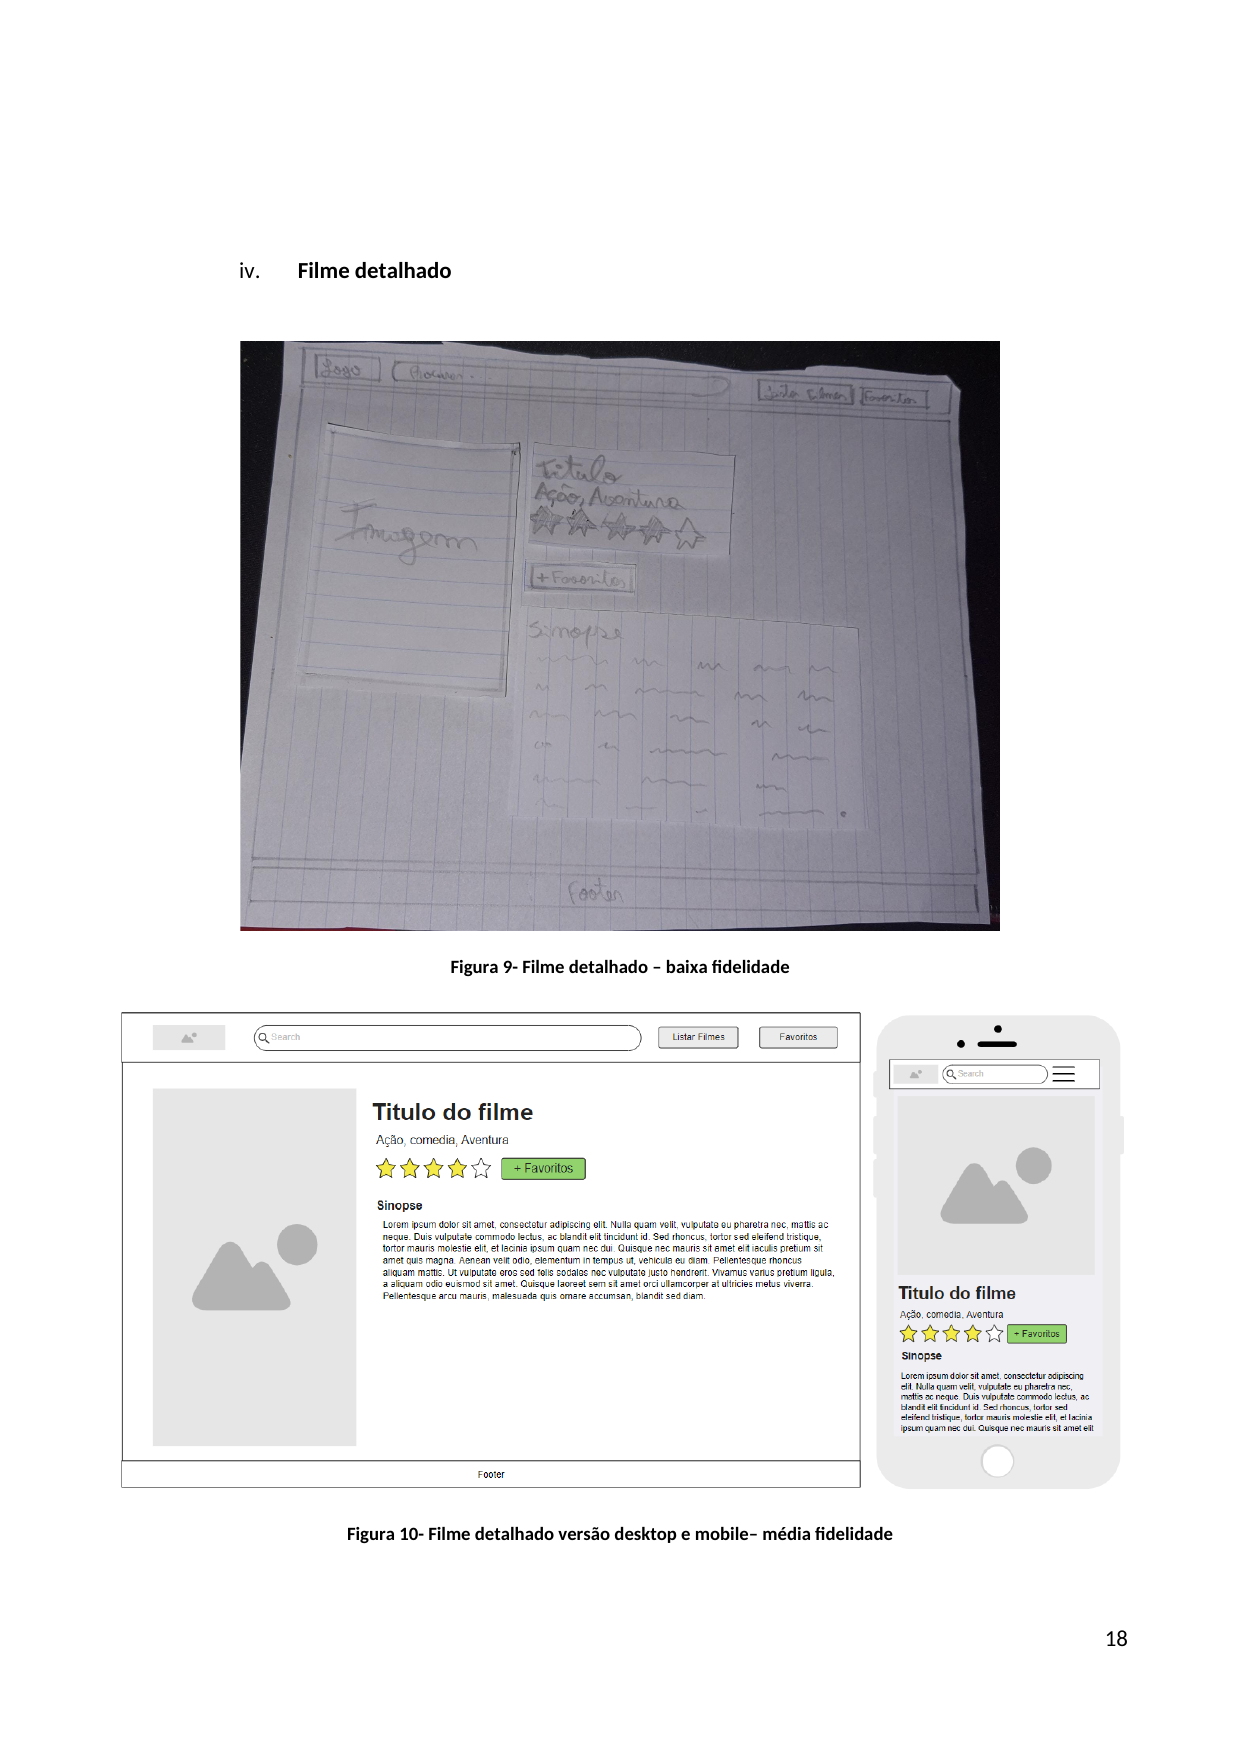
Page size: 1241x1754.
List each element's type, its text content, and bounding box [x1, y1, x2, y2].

picture [240, 341, 1000, 931]
picture [112, 1002, 1127, 1497]
subtitle Filme detalhado [260, 256, 1128, 284]
